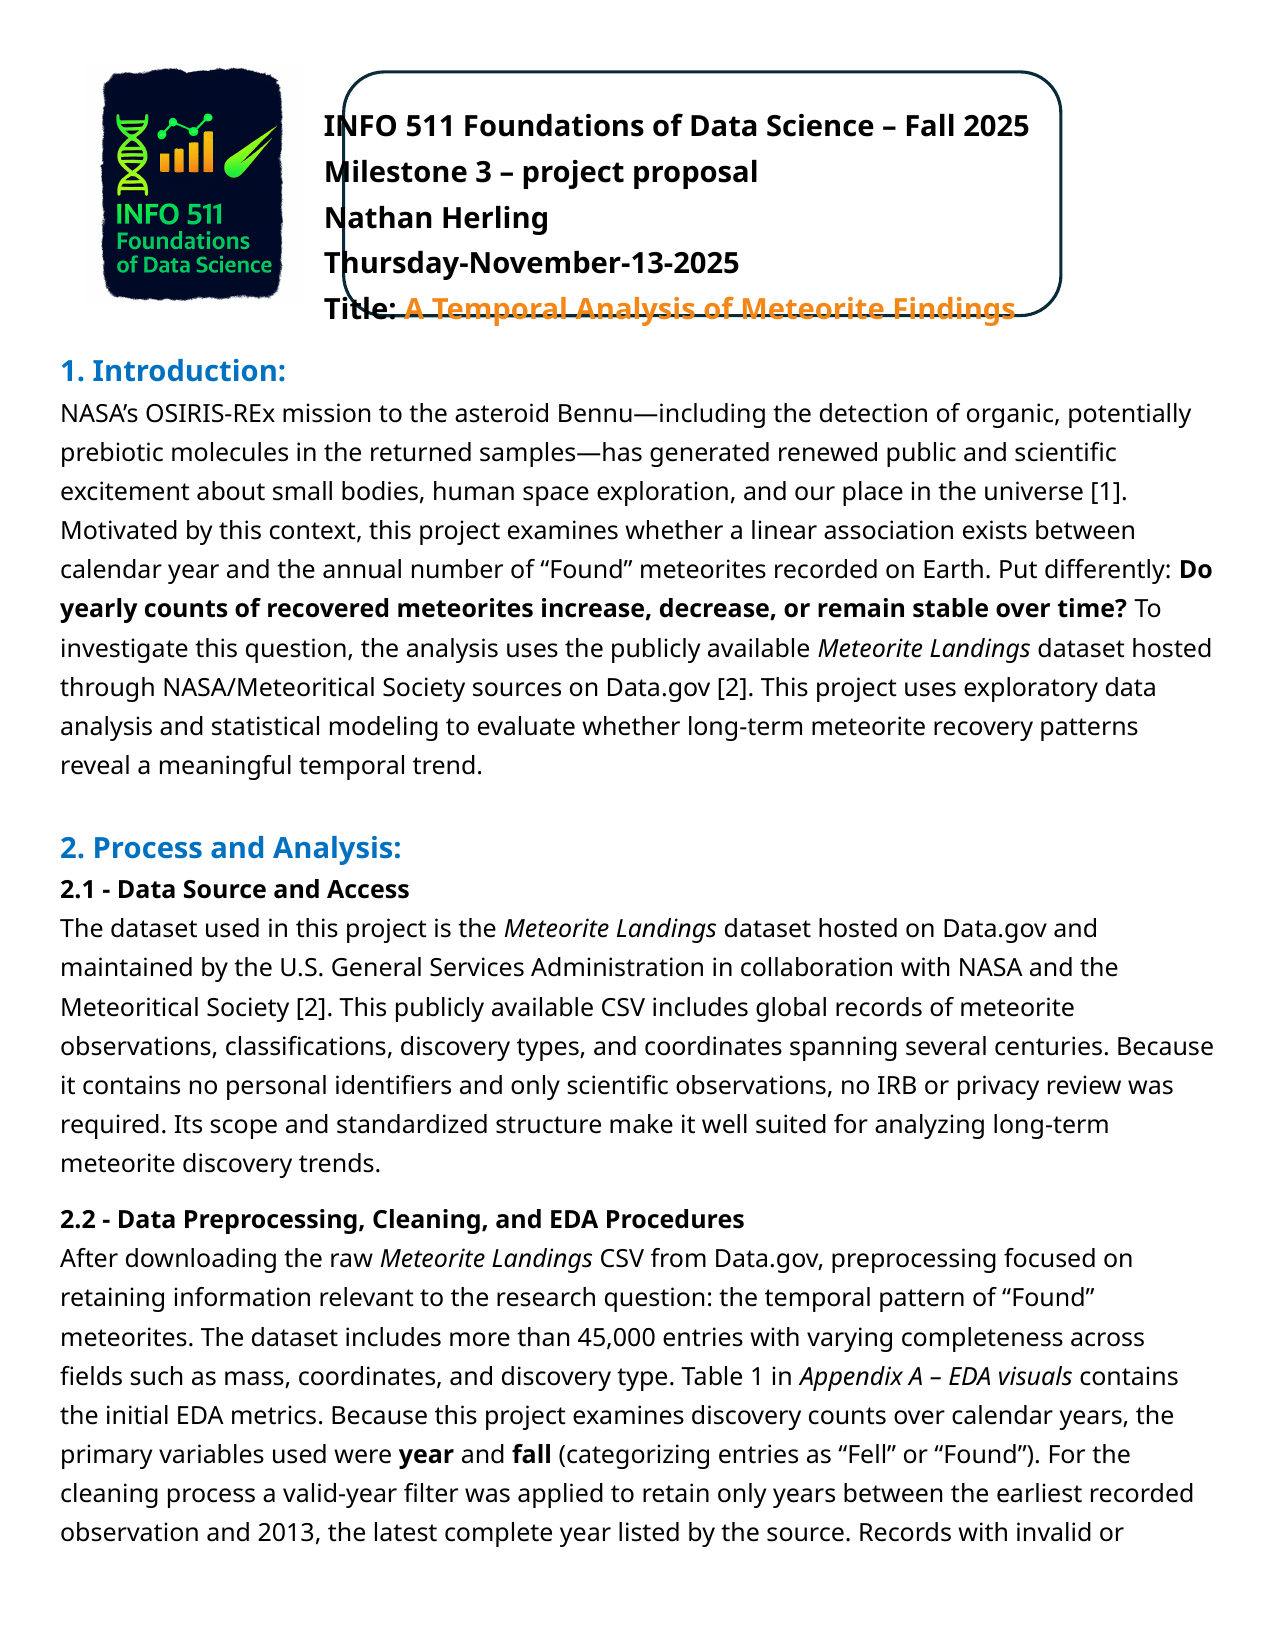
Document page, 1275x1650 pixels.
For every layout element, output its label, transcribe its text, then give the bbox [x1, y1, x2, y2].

text 1. Introduction: NASA’s OSIRIS-REx mission to the asteroid Bennu—including the detection of organic, potentially prebiotic molecules in the returned samples—has generated renewed public and scientific excitement about small bodies, human space exploration, and our place in the universe [1]. Motivated by this context, this project examines whether a linear association exists between calendar year and the annual number of “Found” meteorites recorded on Earth. Put differently: Do yearly counts of recovered meteorites increase, decrease, or remain stable over time? To investigate this question, the analysis uses the publicly available Meteorite Landings dataset hosted through NASA/Meteoritical Society sources on Data.gov [2]. This project uses exploratory data analysis and statistical modeling to evaluate whether long-term meteorite recovery patterns reveal a meaningful temporal trend. 2. Process and Analysis: 2.1 - Data Source and Access The dataset used in this project is the Meteorite Landings dataset hosted on Data.gov and maintained by the U.S. General Services Administration in collaboration with NASA and the Meteoritical Society [2]. This publicly available CSV includes global records of meteorite observations, classifications, discovery types, and coordinates spanning several centuries. Because it contains no personal identifiers and only scientific observations, no IRB or privacy review was required. Its scope and standardized structure make it well suited for analyzing long-term meteorite discovery trends. [60, 350, 1215, 1180]
picture [84, 65, 305, 305]
text INFO 511 Foundations of Data Science – Fall 2025 Milestone 3 – project proposal Nathan Herling Thursday-November-13-2025 Title: A Temporal Analysis of Meteorite Findings [60, 60, 1215, 328]
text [60, 1202, 1215, 1549]
